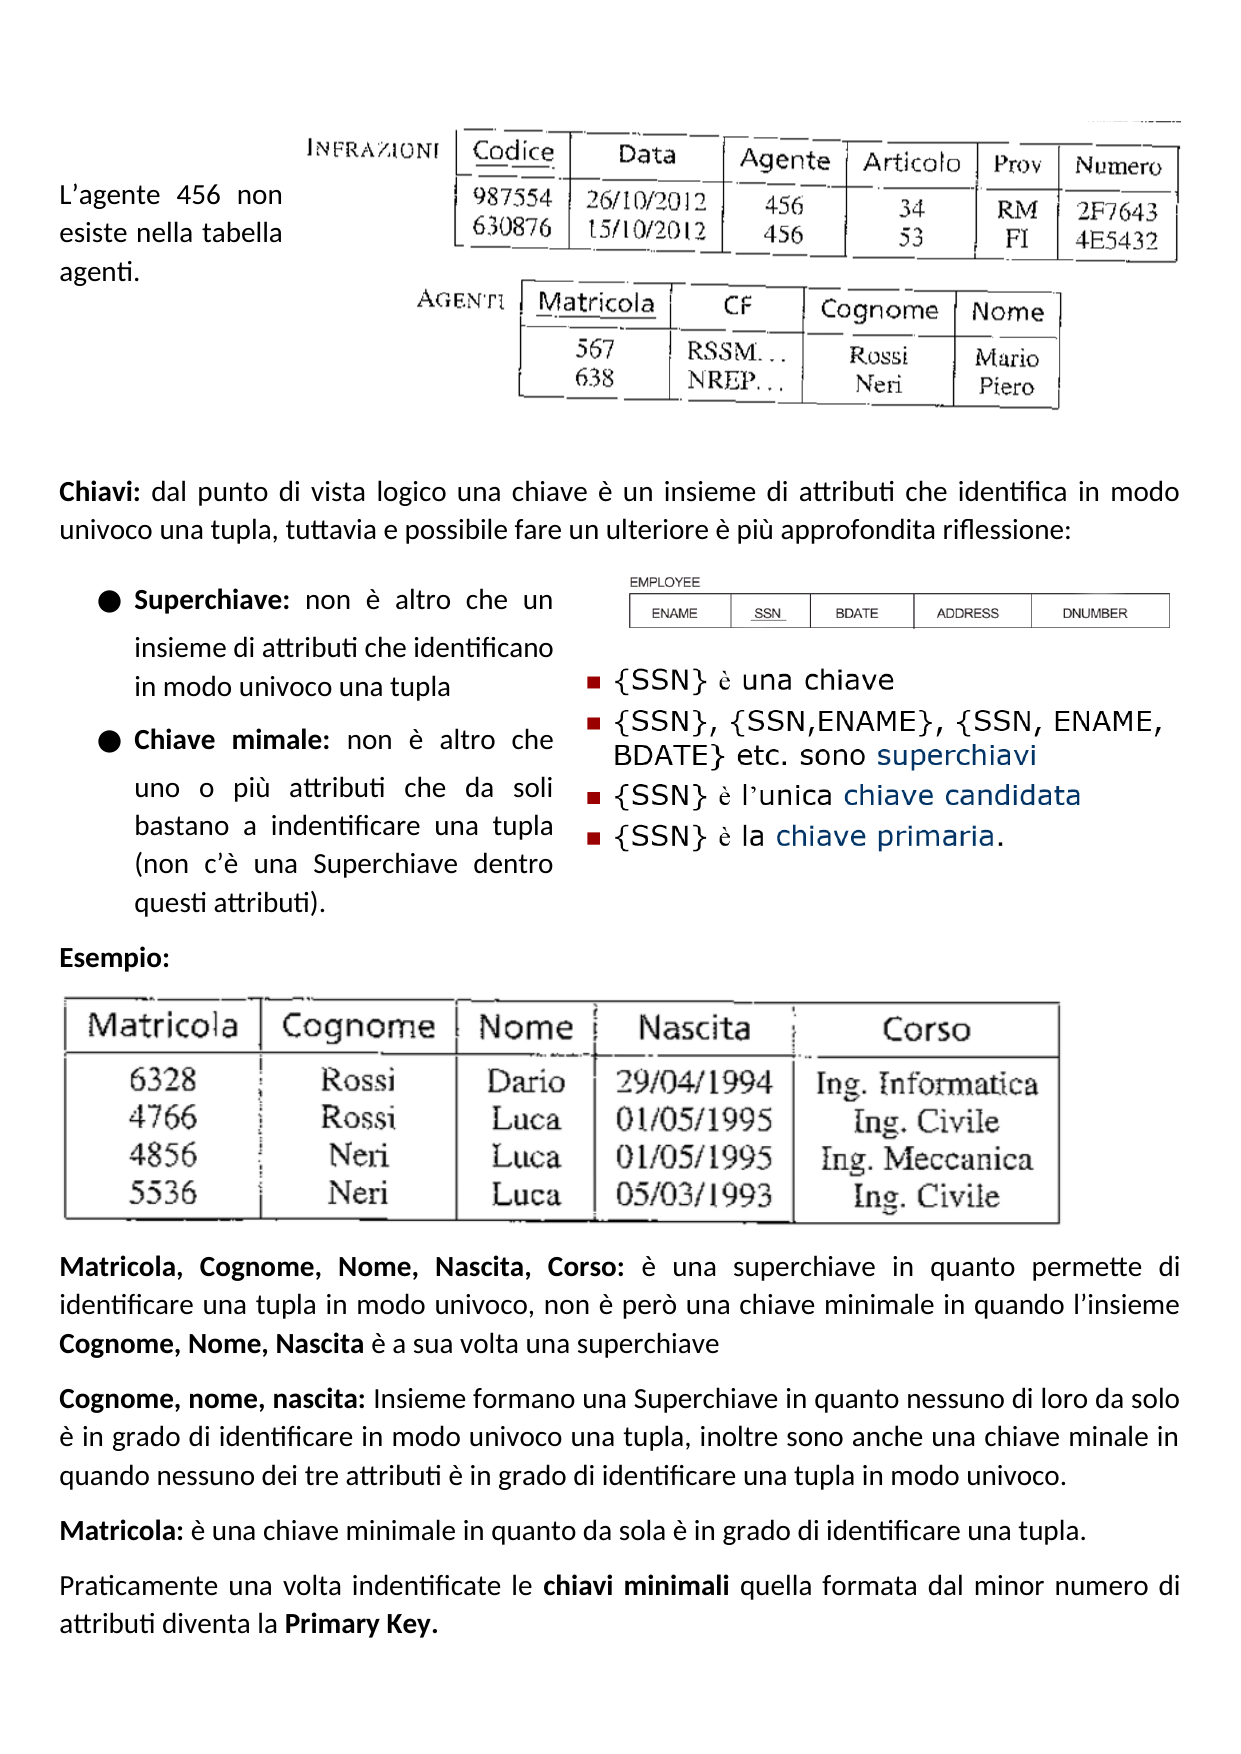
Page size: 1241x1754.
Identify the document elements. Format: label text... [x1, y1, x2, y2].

picture [301, 121, 1182, 415]
list Superchiave: non è altro che un insieme di attributi che identificano in modo univoco una tupla [97, 567, 1181, 703]
text Chiavi: dal punto di vista logico una chiave è un insieme di attributi che identifica in modo univoco una tupla, tuttavia e possibile fare un ulteriore è più approfondita riflessione: [59, 473, 1181, 547]
text L’agente 456 non esiste nella tabella agenti. [59, 176, 301, 288]
text Cognome, nome, nascita: Insieme formano una Superchiave in quanto nessuno di loro da solo è in grado di identificare in modo univoco una tupla, inoltre sono anche una chiave minale in quando nessuno dei tre attributi è in grado di identificare una tupla in modo univoco. [59, 1380, 1181, 1492]
picture [59, 994, 1063, 1229]
text Matricola, Cognome, Nome, Nascita, Corso: è una superchiave in quanto permette di identificare una tupla in modo univoco, non è però una chiave minimale in quando l’insieme Cognome, Nome, Nascita è a sua volta una superchiave [59, 1248, 1181, 1360]
picture [572, 568, 1182, 867]
text Esempio: [59, 939, 1181, 975]
text Matricola: è una chiave minimale in quanto da sola è in grado di identificare una tupla. [59, 1512, 1181, 1547]
list Chiave mimale: non è altro che uno o più attributi che da soli bastano a indentificare una tupla (non c’è una Superchiave dentro questi attributi). [97, 706, 1181, 919]
text Praticamente una volta indentificate le chiavi minimali quella formata dal minor numero di attributi diventa la Primary Key. [59, 1567, 1181, 1641]
